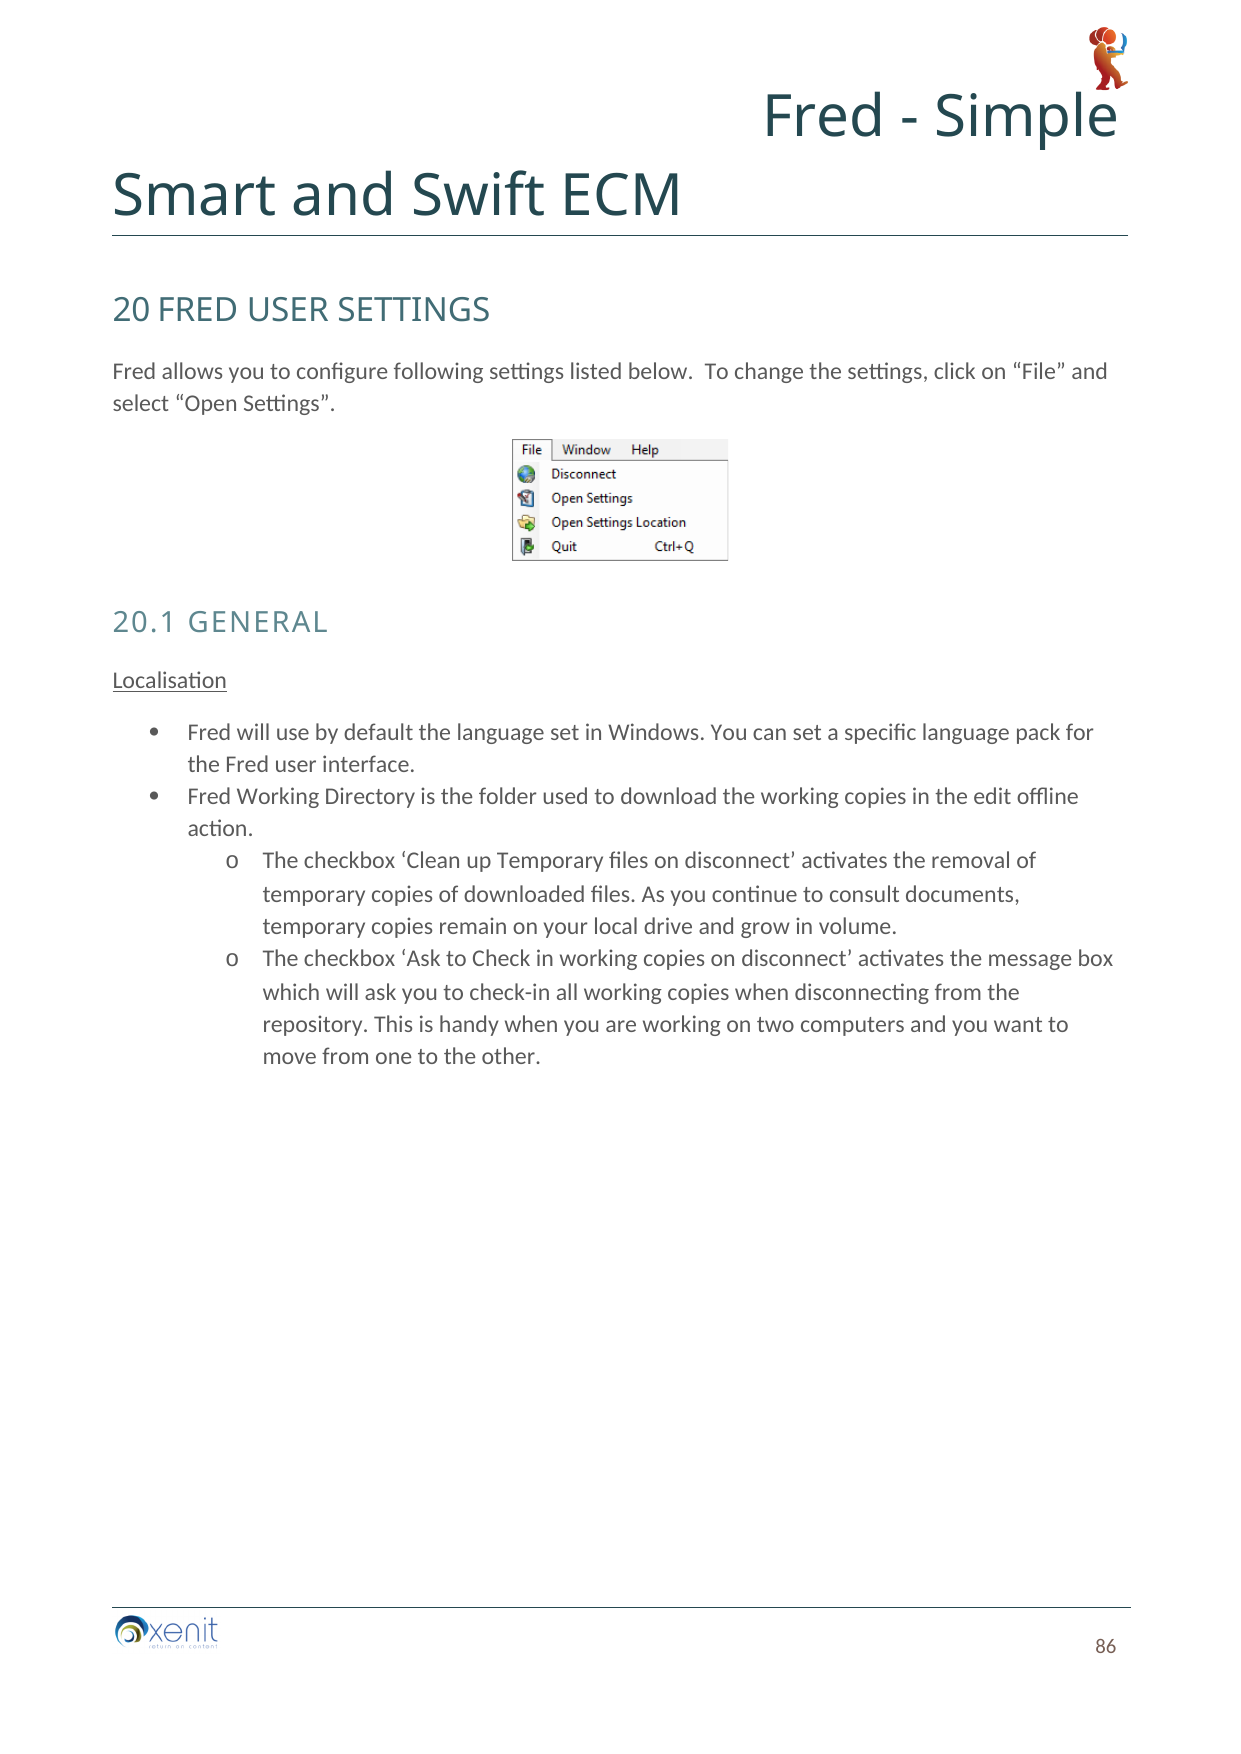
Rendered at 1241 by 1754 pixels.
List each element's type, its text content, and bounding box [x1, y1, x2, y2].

subtitle Fred User Settings [112, 286, 1128, 331]
list The checkbox ‘Clean up Temporary files on disconnect’ activates the removal of temporary copies of downloaded files. As you continue to consult documents, temporary copies remain on your local drive and grow in volume. [225, 845, 1128, 940]
list Fred Working Directory is the folder used to download the working copies in the edit offline action. [150, 781, 1128, 842]
text Localisation [112, 666, 1128, 695]
list The checkbox ‘Ask to Check in working copies on disconnect’ activates the message box which will ask you to check-in all working copies when disconnecting from the repository. This is handy when you are working on two computers and you want to move from one to the other. [225, 943, 1128, 1070]
picture [112, 1610, 222, 1654]
subtitle General [112, 601, 1128, 641]
picture [512, 439, 729, 561]
text Fred allows you to configure following settings listed below. To change the settings, click on “File” and select “Open Settings”. [112, 356, 1128, 418]
list Fred will use by default the language set in Windows. You can set a specific language pack for the Fred user interface. [150, 717, 1128, 778]
picture [1087, 25, 1130, 94]
